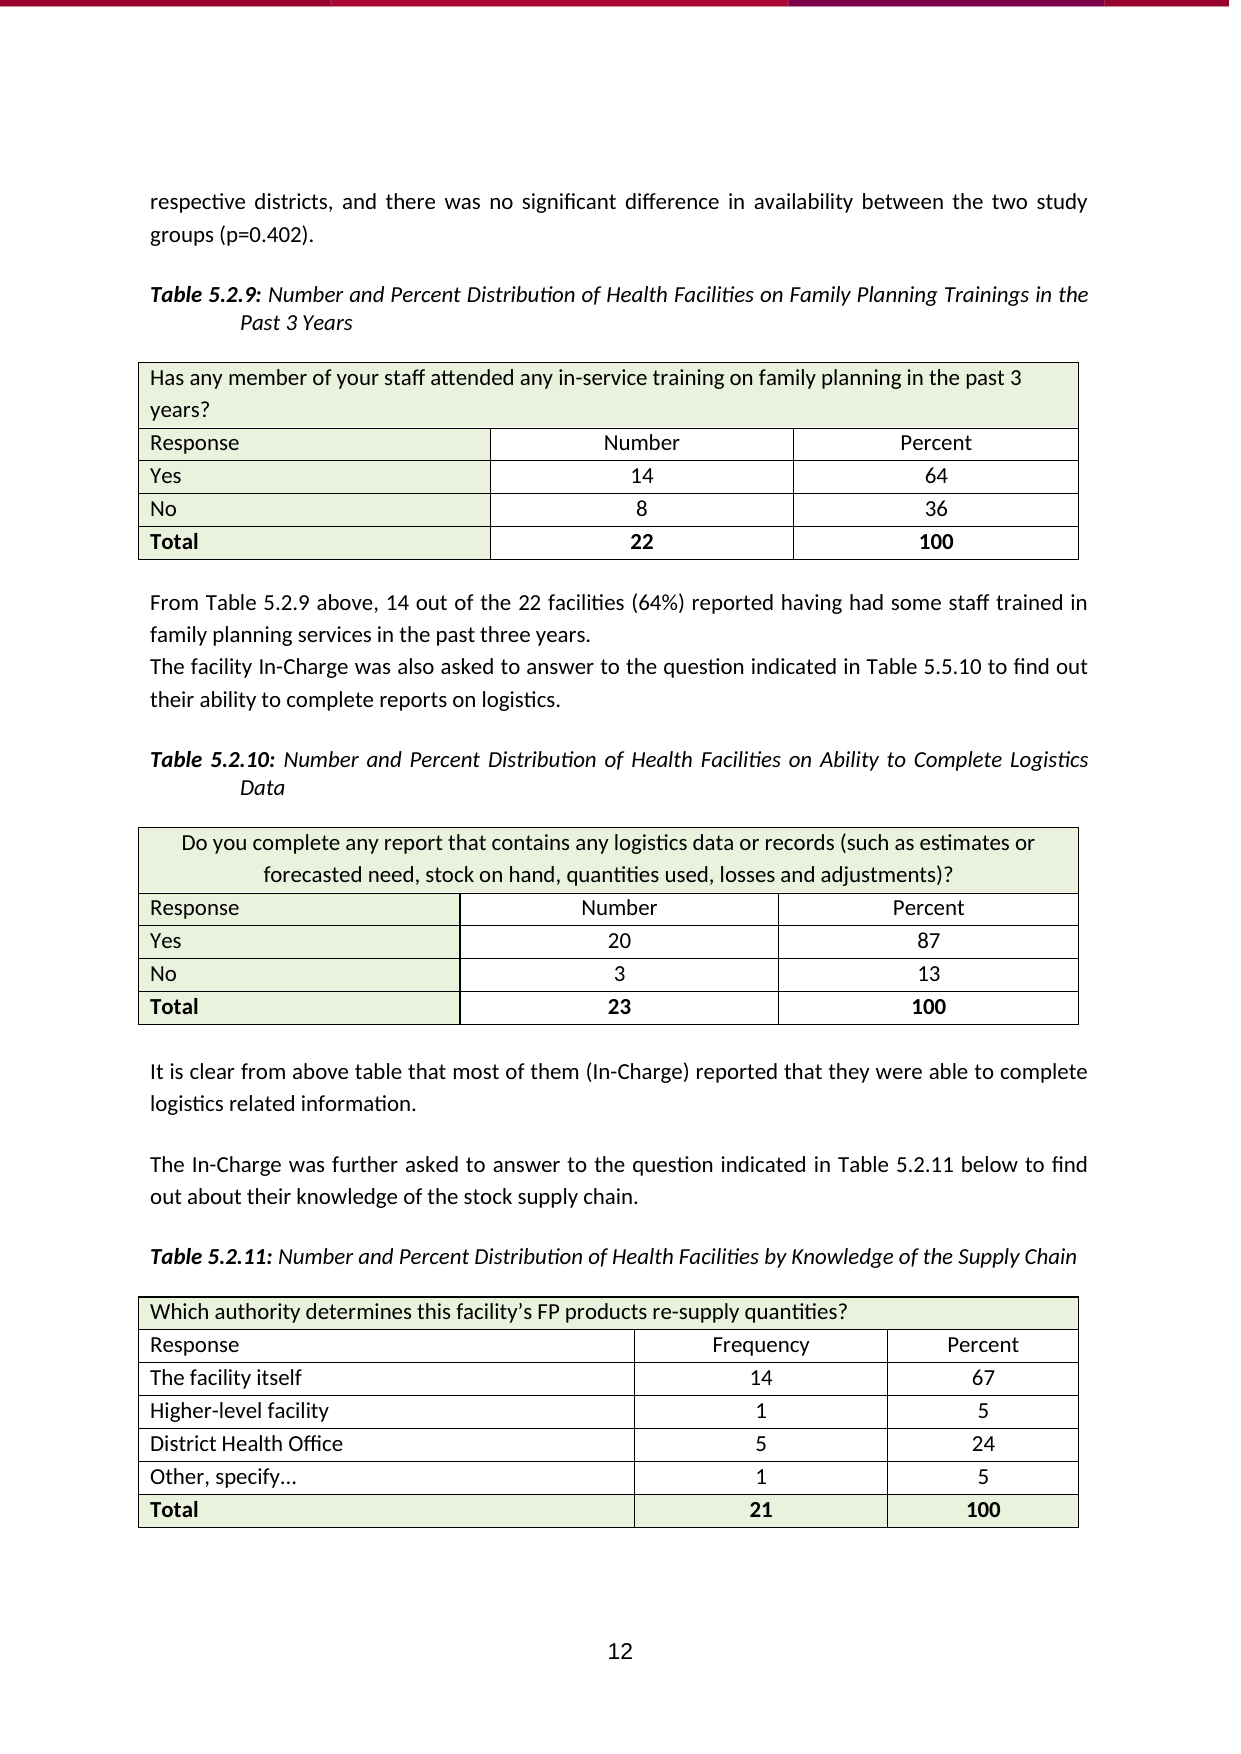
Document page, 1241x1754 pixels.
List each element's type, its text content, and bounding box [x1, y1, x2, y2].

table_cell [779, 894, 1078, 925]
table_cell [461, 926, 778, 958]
picture [0, 0, 1229, 1718]
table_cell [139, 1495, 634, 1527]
subtitle Table 5.2.10: Number and Percent Distribution of Health Facilities on Ability to Complete Logistics Data [150, 745, 1090, 801]
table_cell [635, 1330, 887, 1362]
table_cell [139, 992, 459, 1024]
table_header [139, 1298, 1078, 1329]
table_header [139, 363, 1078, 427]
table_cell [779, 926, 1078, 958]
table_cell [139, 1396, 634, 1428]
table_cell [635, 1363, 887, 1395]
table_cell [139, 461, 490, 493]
subtitle Table 5.2.9: Number and Percent Distribution of Health Facilities on Family Planning Trainings in the Past 3 Years [150, 280, 1090, 336]
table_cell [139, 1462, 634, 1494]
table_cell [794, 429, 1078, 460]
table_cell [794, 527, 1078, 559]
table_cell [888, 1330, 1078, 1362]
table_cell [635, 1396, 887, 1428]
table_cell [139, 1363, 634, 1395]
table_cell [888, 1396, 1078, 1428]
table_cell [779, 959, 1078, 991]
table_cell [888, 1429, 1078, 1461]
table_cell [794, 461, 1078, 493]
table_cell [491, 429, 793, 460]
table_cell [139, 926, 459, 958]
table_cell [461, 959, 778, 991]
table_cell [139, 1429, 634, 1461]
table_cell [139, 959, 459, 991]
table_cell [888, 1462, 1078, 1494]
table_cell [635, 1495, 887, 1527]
text The In-Charge was further asked to answer to the question indicated in Table 5.2.11 below to find out about their knowledge of the stock supply chain. [150, 1150, 1090, 1210]
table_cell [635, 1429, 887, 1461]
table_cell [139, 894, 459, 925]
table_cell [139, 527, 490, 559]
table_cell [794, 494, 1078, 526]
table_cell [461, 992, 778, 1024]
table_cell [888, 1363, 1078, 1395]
subtitle Table 5.2.11: Number and Percent Distribution of Health Facilities by Knowledge of the Supply Chain [150, 1242, 1090, 1270]
text The facility In-Charge was also asked to answer to the question indicated in Table 5.5.10 to find out their ability to complete reports on logistics. [150, 652, 1090, 713]
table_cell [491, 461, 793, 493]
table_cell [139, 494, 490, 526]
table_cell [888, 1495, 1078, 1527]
text It is clear from above table that most of them (In-Charge) reported that they were able to complete logistics related information. [150, 1057, 1090, 1117]
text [150, 187, 1090, 248]
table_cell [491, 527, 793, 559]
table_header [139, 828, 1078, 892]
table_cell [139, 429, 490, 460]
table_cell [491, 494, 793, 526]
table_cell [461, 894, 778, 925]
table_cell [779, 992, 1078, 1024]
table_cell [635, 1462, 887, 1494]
text From Table 5.2.9 above, 14 out of the 22 facilities (64%) reported having had some staff trained in family planning services in the past three years. [150, 588, 1090, 648]
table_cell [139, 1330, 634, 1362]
